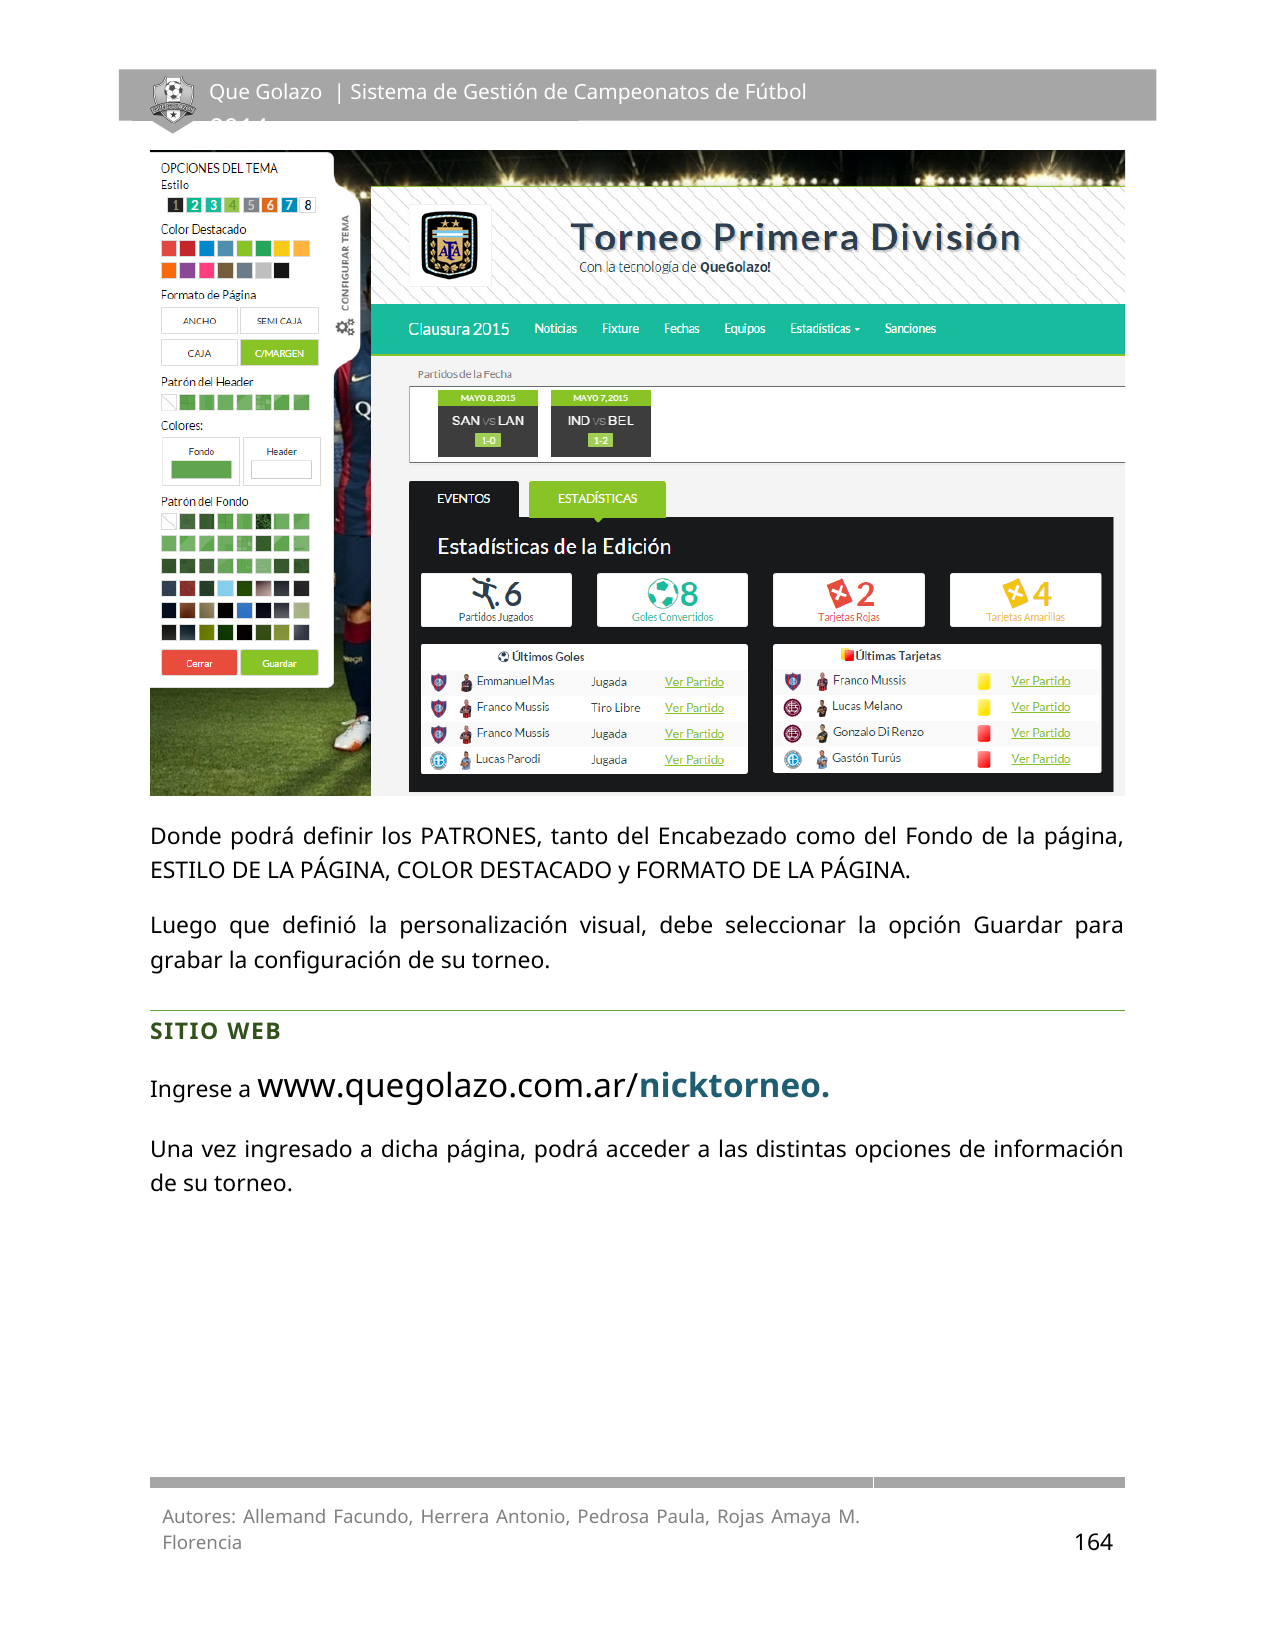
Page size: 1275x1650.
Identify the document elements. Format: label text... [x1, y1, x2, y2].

text Ingrese a www.quegolazo.com.ar/nicktorneo. [150, 1062, 1125, 1107]
text Una vez ingresado a dicha página, podrá acceder a las distintas opciones de información de su torneo. [150, 1133, 1125, 1198]
picture [150, 150, 1125, 796]
subtitle Sitio Web [150, 1011, 1125, 1046]
text Luego que definió la personalización visual, debe seleccionar la opción Guardar para grabar la configuración de su torneo. [150, 909, 1125, 975]
text Donde podrá definir los PATRONES, tanto del Encabezado como del Fondo de la página, ESTILO DE LA PÁGINA, COLOR DESTACADO y FORMATO DE LA PÁGINA. [150, 820, 1125, 886]
